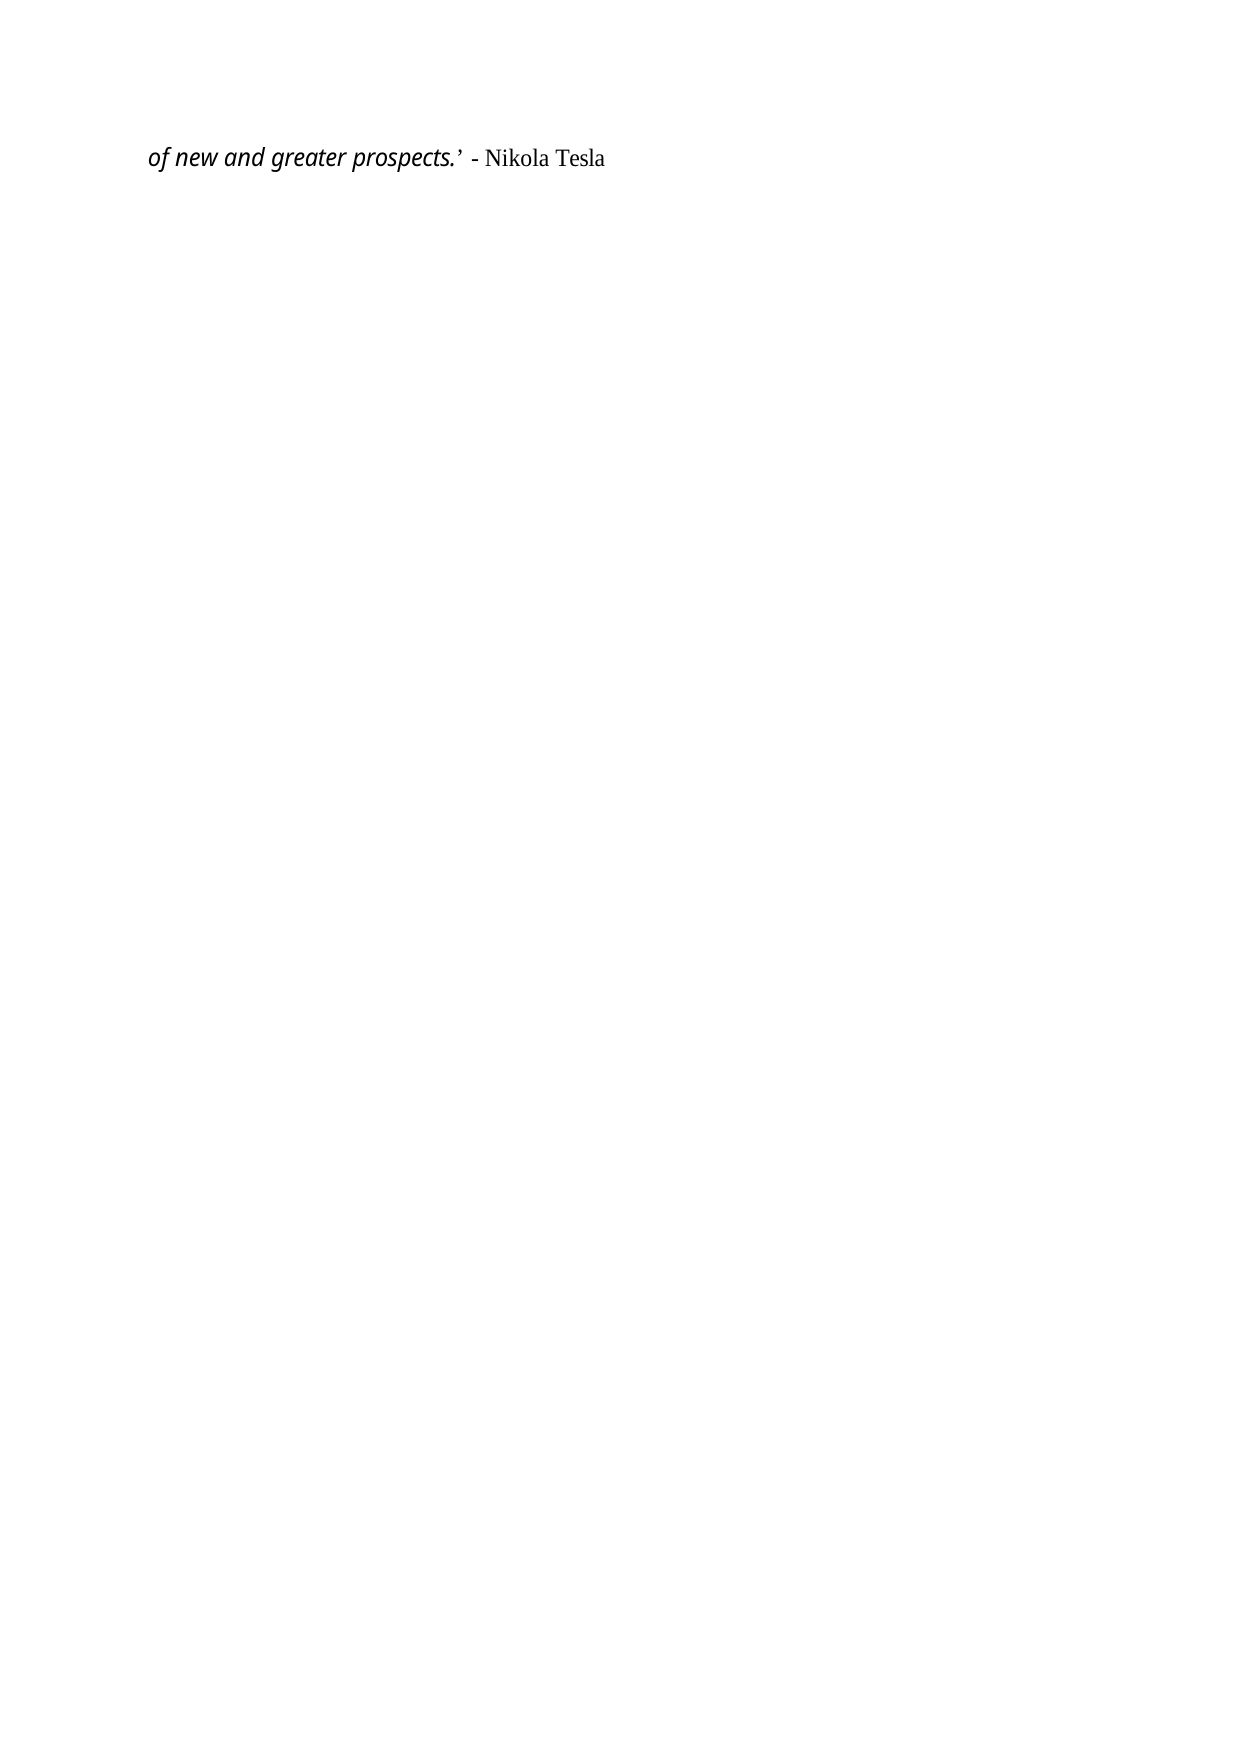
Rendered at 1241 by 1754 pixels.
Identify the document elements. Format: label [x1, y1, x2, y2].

text [148, 139, 1122, 174]
